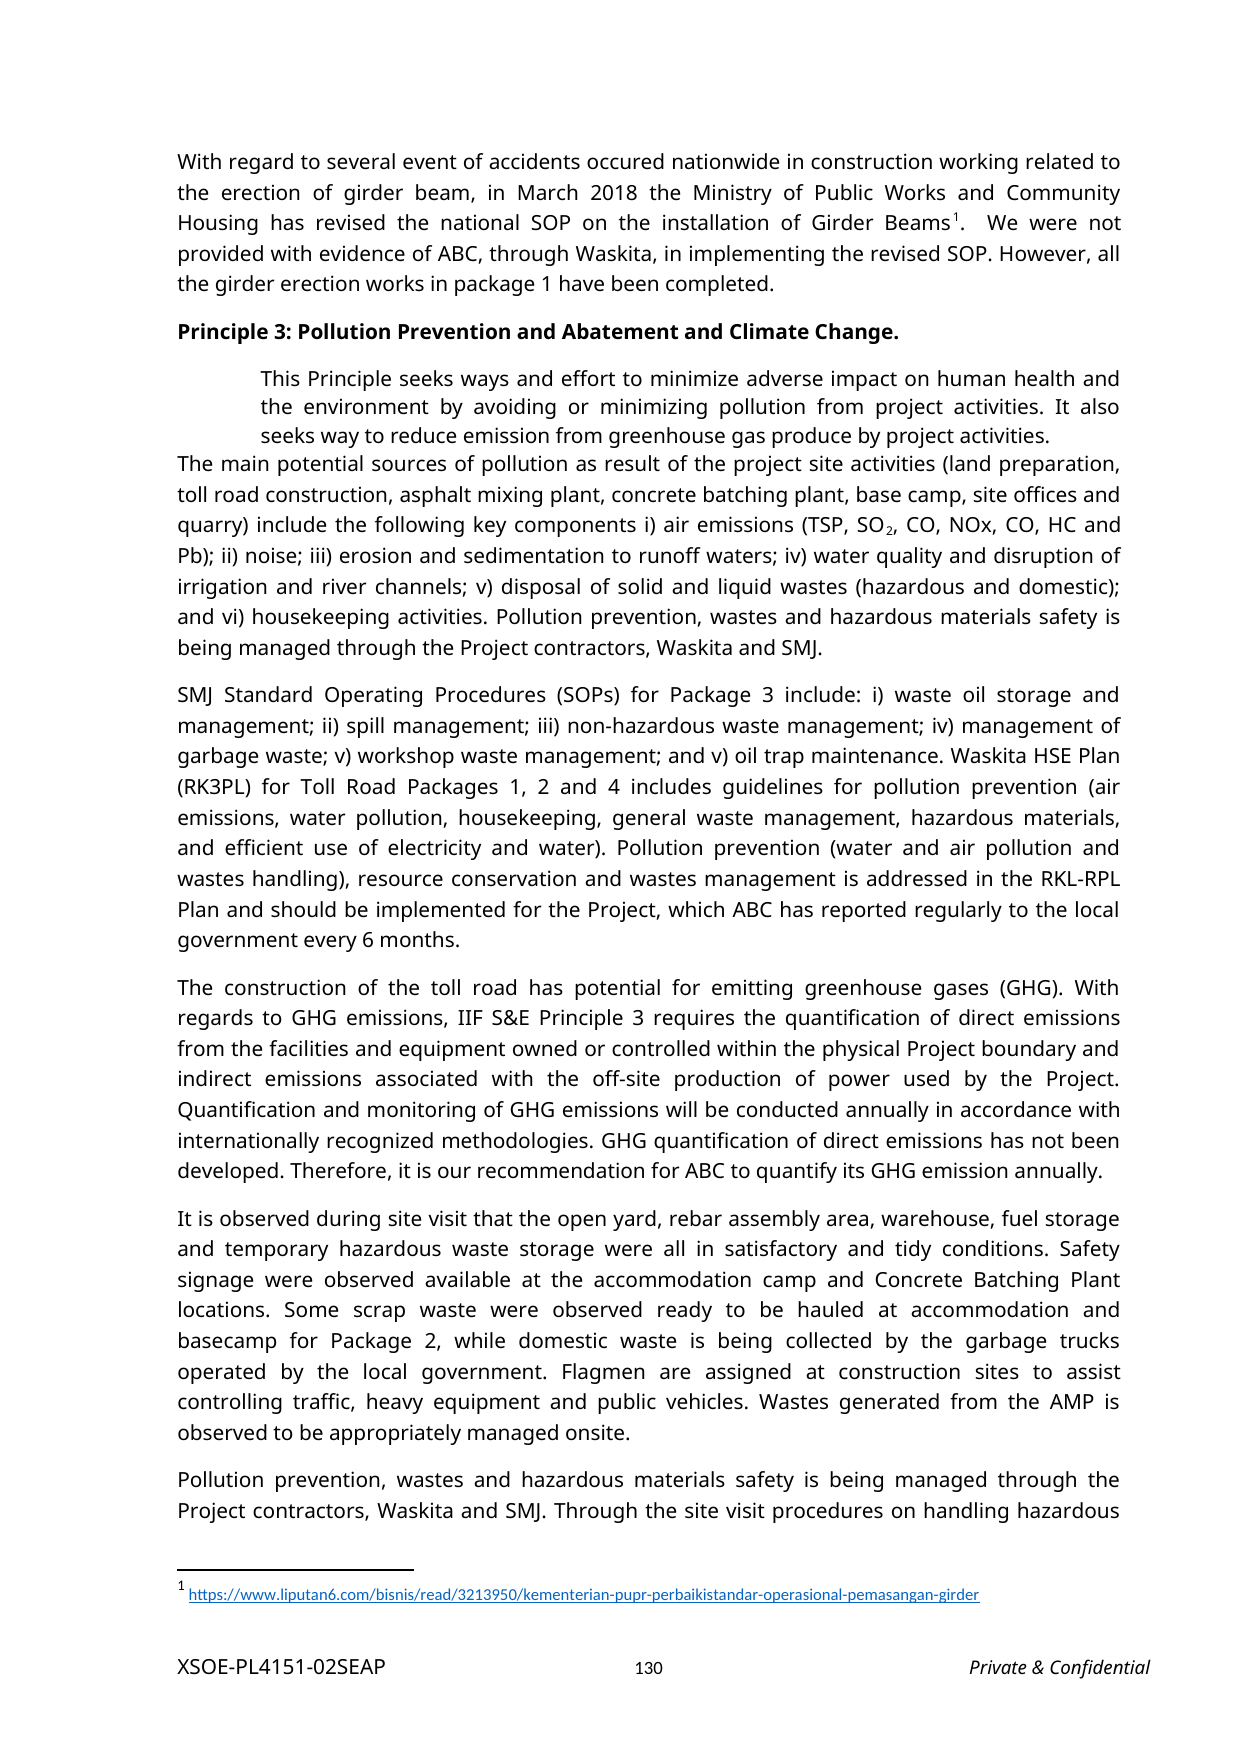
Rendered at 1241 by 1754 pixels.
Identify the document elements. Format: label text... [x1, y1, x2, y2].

list This Principle seeks ways and effort to minimize adverse impact on human health and the environment by avoiding or minimizing pollution from project activities. It also seeks way to reduce emission from greenhouse gas produce by project activities. [260, 364, 1122, 449]
text With regard to several event of accidents occured nationwide in construction working related to the erection of girder beam, in March 2018 the Ministry of Public Works and Community Housing has revised the national SOP on the installation of Girder Beams. We were not provided with evidence of ABC, through Waskita, in implementing the revised SOP. However, all the girder erection works in package 1 have been completed. [177, 147, 1122, 298]
text The main potential sources of pollution as result of the project site activities (land preparation, toll road construction, asphalt mixing plant, concrete batching plant, base camp, site offices and quarry) include the following key components i) air emissions (TSP, SO2, CO, NOx, CO, HC and Pb); ii) noise; iii) erosion and sedimentation to runoff waters; iv) water quality and disruption of irrigation and river channels; v) disposal of solid and liquid wastes (hazardous and domestic); and vi) housekeeping activities. Pollution prevention, wastes and hazardous materials safety is being managed through the Project contractors, Waskita and SMJ. [177, 449, 1122, 662]
text SMJ Standard Operating Procedures (SOPs) for Package 3 include: i) waste oil storage and management; ii) spill management; iii) non-hazardous waste management; iv) management of garbage waste; v) workshop waste management; and v) oil trap maintenance. Waskita HSE Plan (RK3PL) for Toll Road Packages 1, 2 and 4 includes guidelines for pollution prevention (air emissions, water pollution, housekeeping, general waste management, hazardous materials, and efficient use of electricity and water). Pollution prevention (water and air pollution and wastes handling), resource conservation and wastes management is addressed in the RKL-RPL Plan and should be implemented for the Project, which ABC has reported regularly to the local government every 6 months. [177, 680, 1122, 954]
text It is observed during site visit that the open yard, rebar assembly area, warehouse, fuel storage and temporary hazardous waste storage were all in satisfactory and tidy conditions. Safety signage were observed available at the accommodation camp and Concrete Batching Plant locations. Some scrap waste were observed ready to be hauled at accommodation and basecamp for Package 2, while domestic waste is being collected by the garbage trucks operated by the local government. Flagmen are assigned at construction sites to assist controlling traffic, heavy equipment and public vehicles. Wastes generated from the AMP is observed to be appropriately managed onsite. [177, 1204, 1122, 1447]
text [177, 1465, 1122, 1524]
text Principle 3: Pollution Prevention and Abatement and Climate Change. [177, 317, 1122, 345]
text The construction of the toll road has potential for emitting greenhouse gases (GHG). With regards to GHG emissions, IIF S&E Principle 3 requires the quantification of direct emissions from the facilities and equipment owned or controlled within the physical Project boundary and indirect emissions associated with the off-site production of power used by the Project. Quantification and monitoring of GHG emissions will be conducted annually in accordance with internationally recognized methodologies. GHG quantification of direct emissions has not been developed. Therefore, it is our recommendation for ABC to quantify its GHG emission annually. [177, 973, 1122, 1185]
